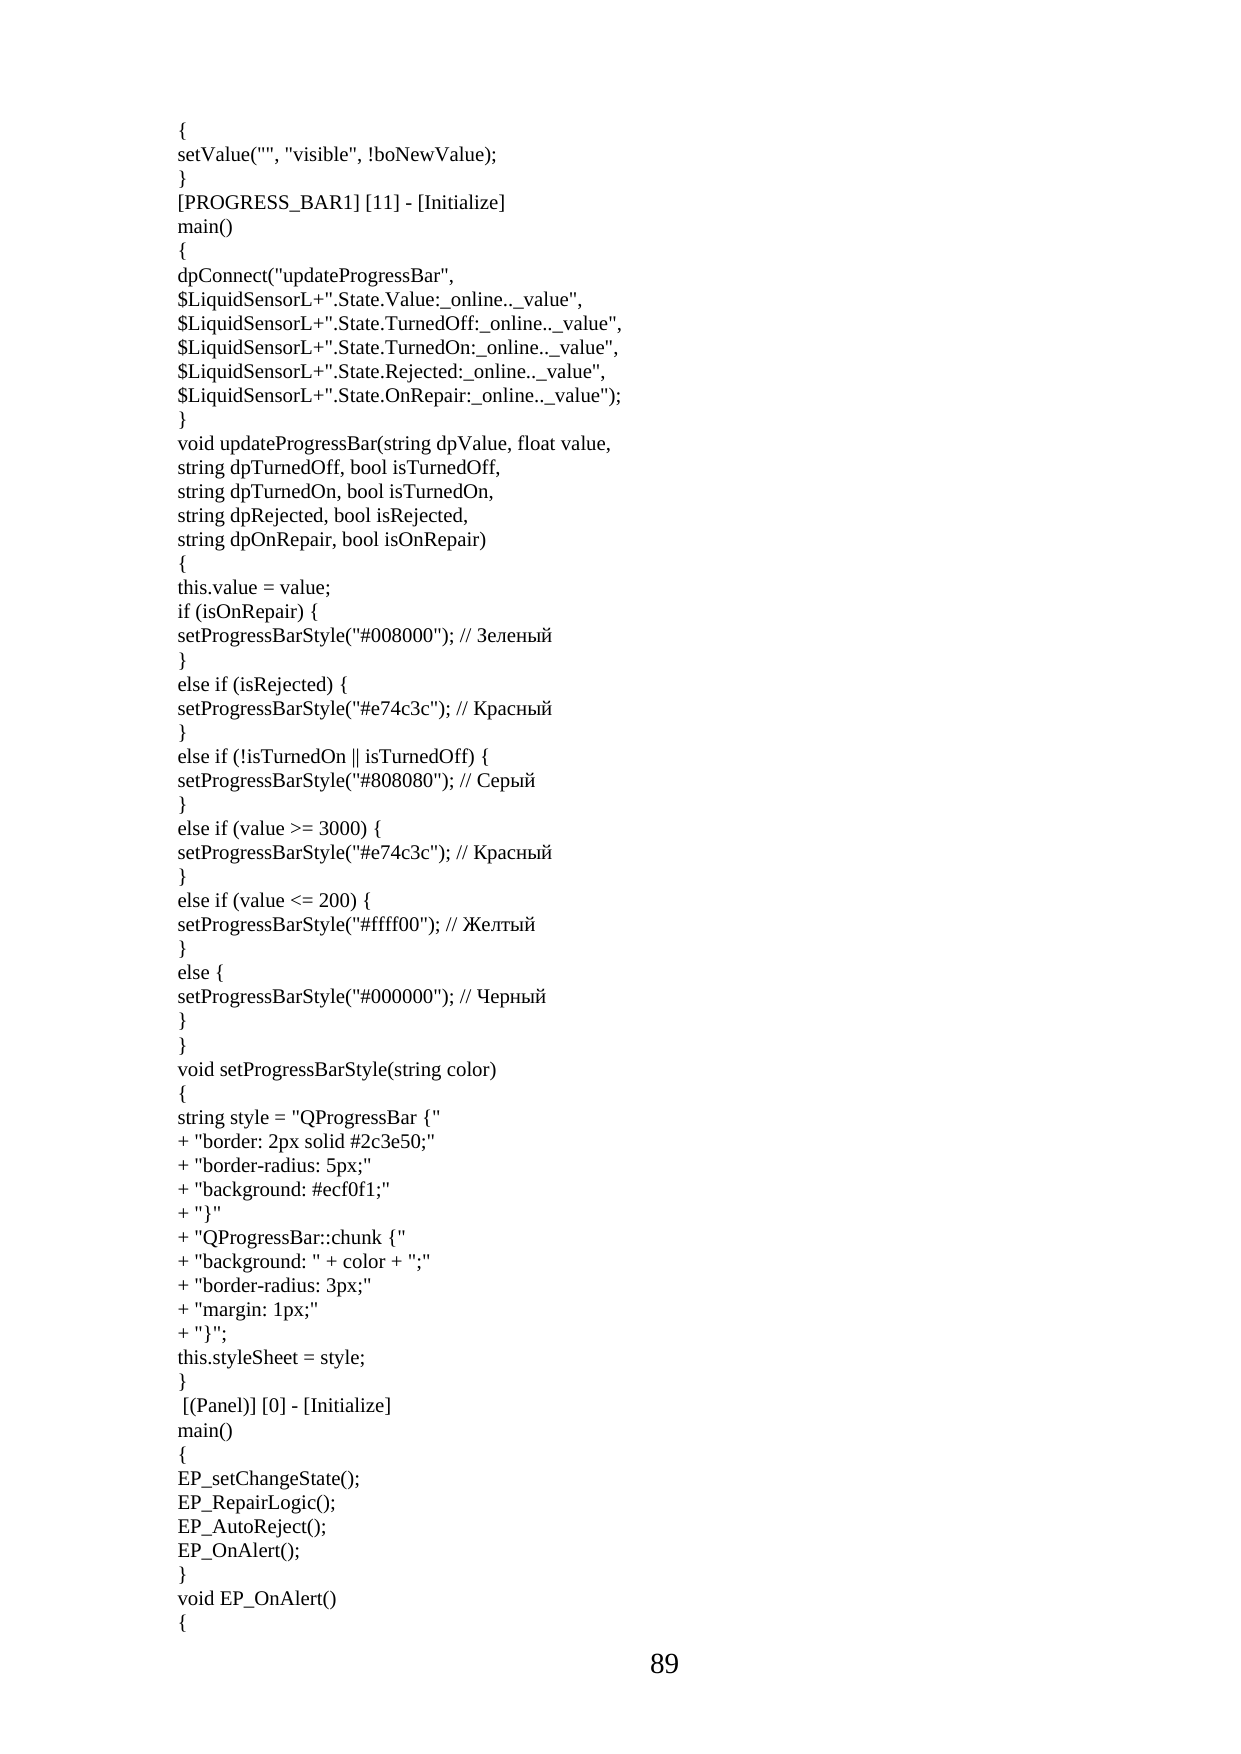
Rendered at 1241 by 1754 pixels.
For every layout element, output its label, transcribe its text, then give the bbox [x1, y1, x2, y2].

text + "border-radius: 5px;" [177, 1153, 1152, 1177]
text } [177, 166, 1152, 190]
text main() [177, 1417, 1152, 1442]
text string style = "QProgressBar {" [177, 1105, 1152, 1129]
text } [177, 936, 1152, 960]
text setProgressBarStyle("#000000"); // Черный [177, 984, 1152, 1008]
text + "margin: 1px;" [177, 1297, 1152, 1321]
text + "}" [177, 1201, 1152, 1225]
text { [177, 1442, 1152, 1466]
text setProgressBarStyle("#e74c3c"); // Красный [177, 840, 1152, 864]
text main() [177, 214, 1152, 238]
text $LiquidSensorL+".State.Value:_online.._value", [177, 287, 1152, 311]
text EP_RepairLogic(); [177, 1490, 1152, 1514]
text if (isOnRepair) { [177, 599, 1152, 623]
text { [177, 1081, 1152, 1105]
text $LiquidSensorL+".State.TurnedOff:_online.._value", [177, 311, 1152, 335]
text void EP_OnAlert() [177, 1586, 1152, 1610]
text } [177, 1032, 1152, 1057]
text + "border-radius: 3px;" [177, 1273, 1152, 1297]
text string dpOnRepair, bool isOnRepair) [177, 527, 1152, 551]
text string dpTurnedOn, bool isTurnedOn, [177, 479, 1152, 503]
text [(Panel)] [0] - [Initialize] [177, 1393, 1152, 1417]
text $LiquidSensorL+".State.Rejected:_online.._value", [177, 359, 1152, 383]
text } [177, 1369, 1152, 1393]
text } [177, 647, 1152, 672]
text this.value = value; [177, 575, 1152, 599]
text setProgressBarStyle("#808080"); // Серый [177, 768, 1152, 792]
text EP_setChangeState(); [177, 1466, 1152, 1490]
text void setProgressBarStyle(string color) [177, 1057, 1152, 1081]
text $LiquidSensorL+".State.OnRepair:_online.._value"); [177, 383, 1152, 407]
text EP_OnAlert(); [177, 1538, 1152, 1562]
text string dpTurnedOff, bool isTurnedOff, [177, 455, 1152, 479]
text $LiquidSensorL+".State.TurnedOn:_online.._value", [177, 335, 1152, 359]
text string dpRejected, bool isRejected, [177, 503, 1152, 527]
text setProgressBarStyle("#e74c3c"); // Красный [177, 696, 1152, 720]
text else if (!isTurnedOn || isTurnedOff) { [177, 744, 1152, 768]
text { [177, 1610, 1152, 1634]
text setProgressBarStyle("#ffff00"); // Желтый [177, 912, 1152, 936]
text dpConnect("updateProgressBar", [177, 262, 1152, 287]
text else { [177, 960, 1152, 984]
text else if (value >= 3000) { [177, 816, 1152, 840]
text [PROGRESS_BAR1] [11] - [Initialize] [177, 190, 1152, 214]
text + "}"; [177, 1321, 1152, 1345]
text else if (value <= 200) { [177, 888, 1152, 912]
text } [177, 407, 1152, 431]
text void updateProgressBar(string dpValue, float value, [177, 431, 1152, 455]
text setValue("", "visible", !boNewValue); [177, 142, 1152, 166]
text EP_AutoReject(); [177, 1514, 1152, 1538]
text + "background: " + color + ";" [177, 1249, 1152, 1273]
text } [177, 864, 1152, 888]
text this.styleSheet = style; [177, 1345, 1152, 1369]
text } [177, 1008, 1152, 1032]
text setProgressBarStyle("#008000"); // Зеленый [177, 623, 1152, 647]
text + "QProgressBar::chunk {" [177, 1225, 1152, 1249]
text } [177, 720, 1152, 744]
text } [177, 1562, 1152, 1586]
text } [177, 792, 1152, 816]
text + "background: #ecf0f1;" [177, 1177, 1152, 1201]
text + "border: 2px solid #2c3e50;" [177, 1129, 1152, 1153]
text else if (isRejected) { [177, 672, 1152, 696]
text { [177, 551, 1152, 575]
text { [177, 118, 1152, 142]
text { [177, 238, 1152, 262]
